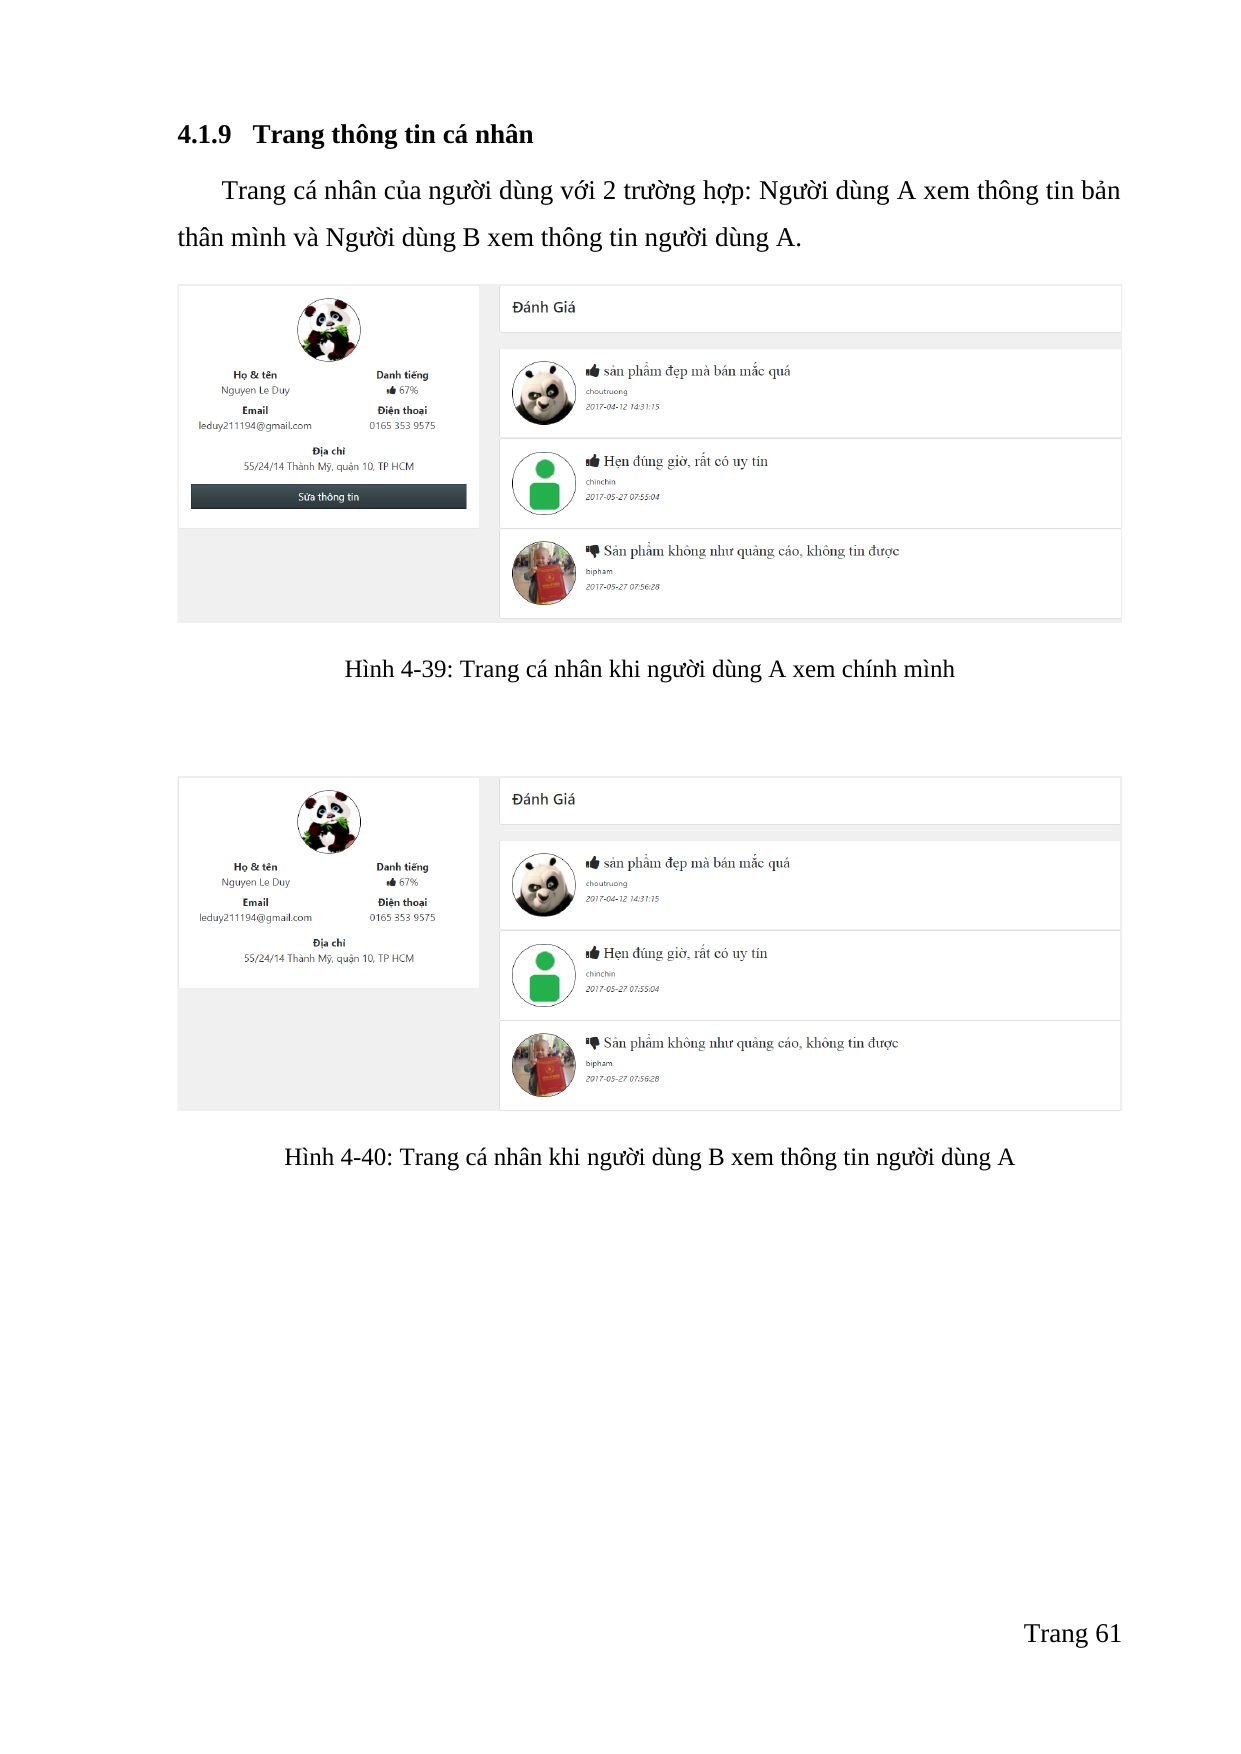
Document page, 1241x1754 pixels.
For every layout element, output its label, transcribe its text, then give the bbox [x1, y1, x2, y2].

picture [177, 776, 1123, 1111]
picture [177, 284, 1123, 623]
text Trang cá nhân của người dùng với 2 trường hợp: Người dùng A xem thông tin bản thân mình và Người dùng B xem thông tin người dùng A. [177, 174, 1122, 252]
subtitle Trang thông tin cá nhân [177, 118, 1122, 149]
